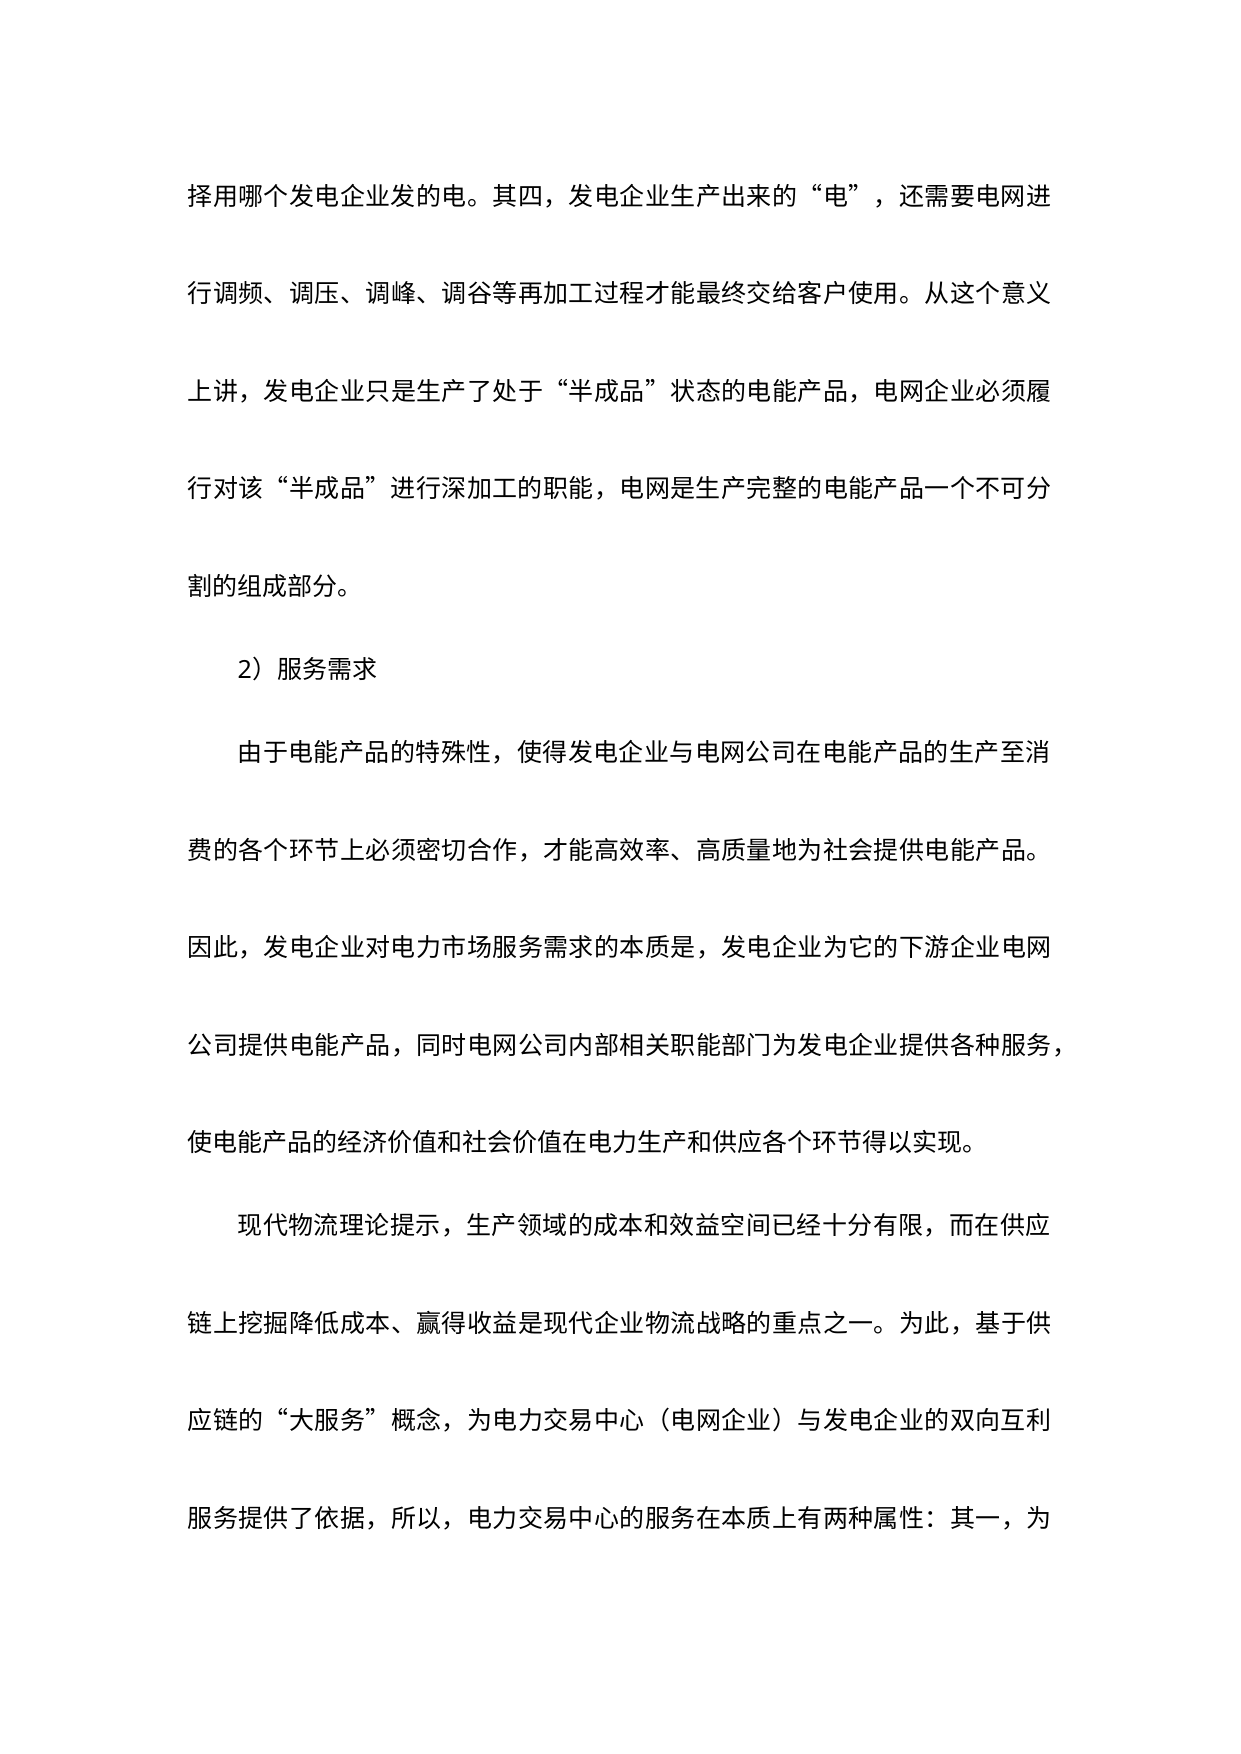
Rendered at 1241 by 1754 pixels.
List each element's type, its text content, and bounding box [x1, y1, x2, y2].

text 由于电能产品的特殊性，使得发电企业与电网公司在电能产品的生产至消费的各个环节上必须密切合作，才能高效率、高质量地为社会提供电能产品。因此，发电企业对电力市场服务需求的本质是，发电企业为它的下游企业电网公司提供电能产品，同时电网公司内部相关职能部门为发电企业提供各种服务，使电能产品的经济价值和社会价值在电力生产和供应各个环节得以实现。 [187, 718, 1053, 1173]
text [187, 1191, 1053, 1549]
text 2）服务需求 [187, 635, 1053, 700]
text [187, 162, 1053, 617]
